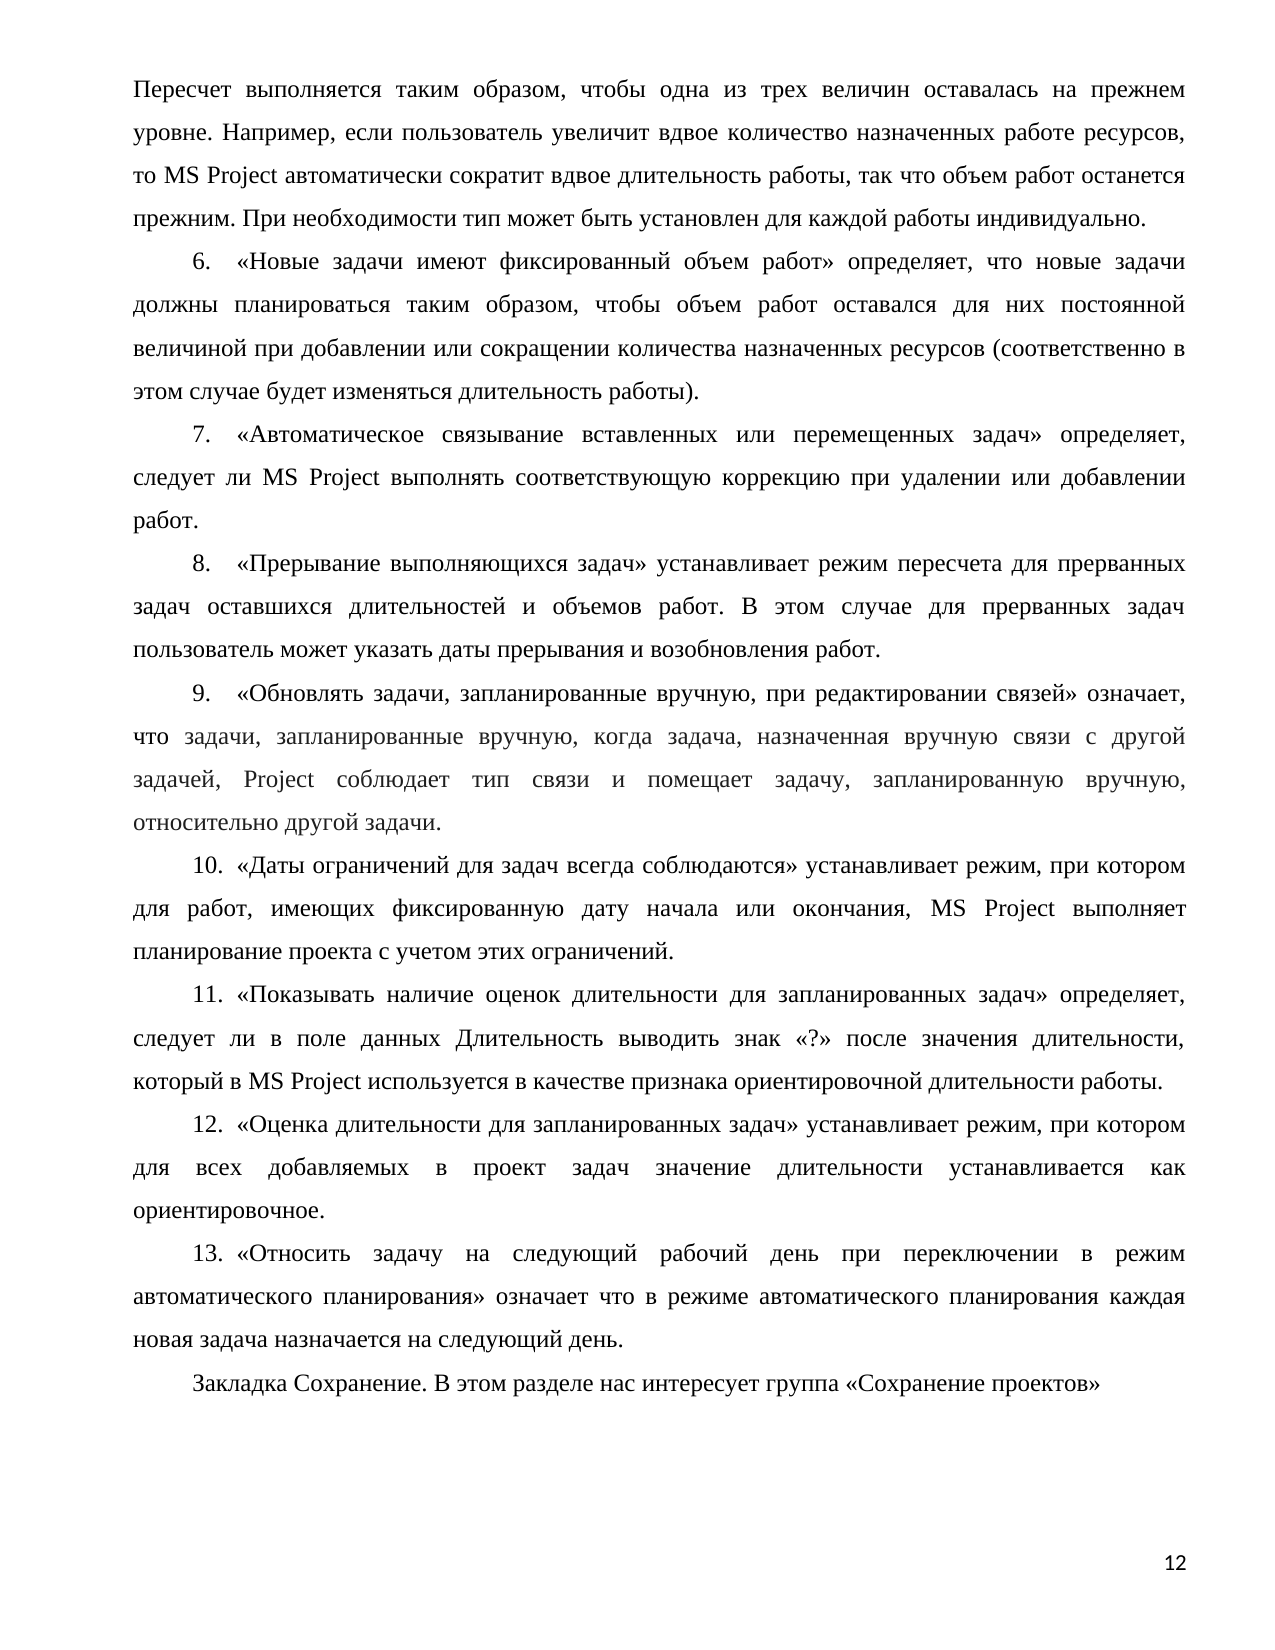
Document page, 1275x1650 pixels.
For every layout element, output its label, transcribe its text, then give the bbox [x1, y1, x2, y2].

list «Показывать наличие оценок длительности для запланированных задач» определяет, следует ли в поле данных Длительность выводить знак «?» после значения длительности, который в MS Project используется в качестве признака ориентировочной длительности работы. [133, 979, 1186, 1094]
list «Обновлять задачи, запланированные вручную, при редактировании связей» означает, что задачи, запланированные вручную, когда задача, назначенная вручную связи с другой задачей, Project соблюдает тип связи и помещает задачу, запланированную вручную, относительно другой задачи. [133, 793, 1186, 836]
text Закладка Сохранение. В этом разделе нас интересует группа «Сохранение проектов» [133, 1368, 1186, 1396]
list «Оценка длительности для запланированных задач» устанавливает режим, при котором для всех добавляемых в проект задач значение длительности устанавливается как ориентировочное. [133, 1109, 1186, 1224]
list «Обновлять задачи, запланированные вручную, при редактировании связей» означает, что задачи, запланированные вручную, когда задача, назначенная вручную связи с другой задачей, Project соблюдает тип связи и помещает задачу, запланированную вручную, относительно другой задачи. [133, 678, 1186, 764]
list «Автоматическое связывание вставленных или перемещенных задач» определяет, следует ли MS Project выполнять соответствующую коррекцию при удалении или добавлении работ. [133, 419, 1186, 534]
list «Даты ограничений для задач всегда соблюдаются» устанавливает режим, при котором для работ, имеющих фиксированную дату начала или окончания, MS Project выполняет планирование проекта с учетом этих ограничений. [133, 850, 1186, 965]
list «Относить задачу на следующий рабочий день при переключении в режим автоматического планирования» означает что в режиме автоматического планирования каждая новая задача назначается на следующий день. [133, 1238, 1186, 1353]
list «Новые задачи имеют фиксированный объем работ» определяет, что новые задачи должны планироваться таким образом, чтобы объем работ оставался для них постоянной величиной при добавлении или сокращении количества назначенных ресурсов (соответственно в этом случае будет изменяться длительность работы). [133, 246, 1186, 404]
list «Прерывание выполняющихся задач» устанавливает режим пересчета для прерванных задач оставшихся длительностей и объемов работ. В этом случае для прерванных задач пользователь может указать даты прерывания и возобновления работ. [133, 548, 1186, 663]
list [133, 74, 1186, 232]
